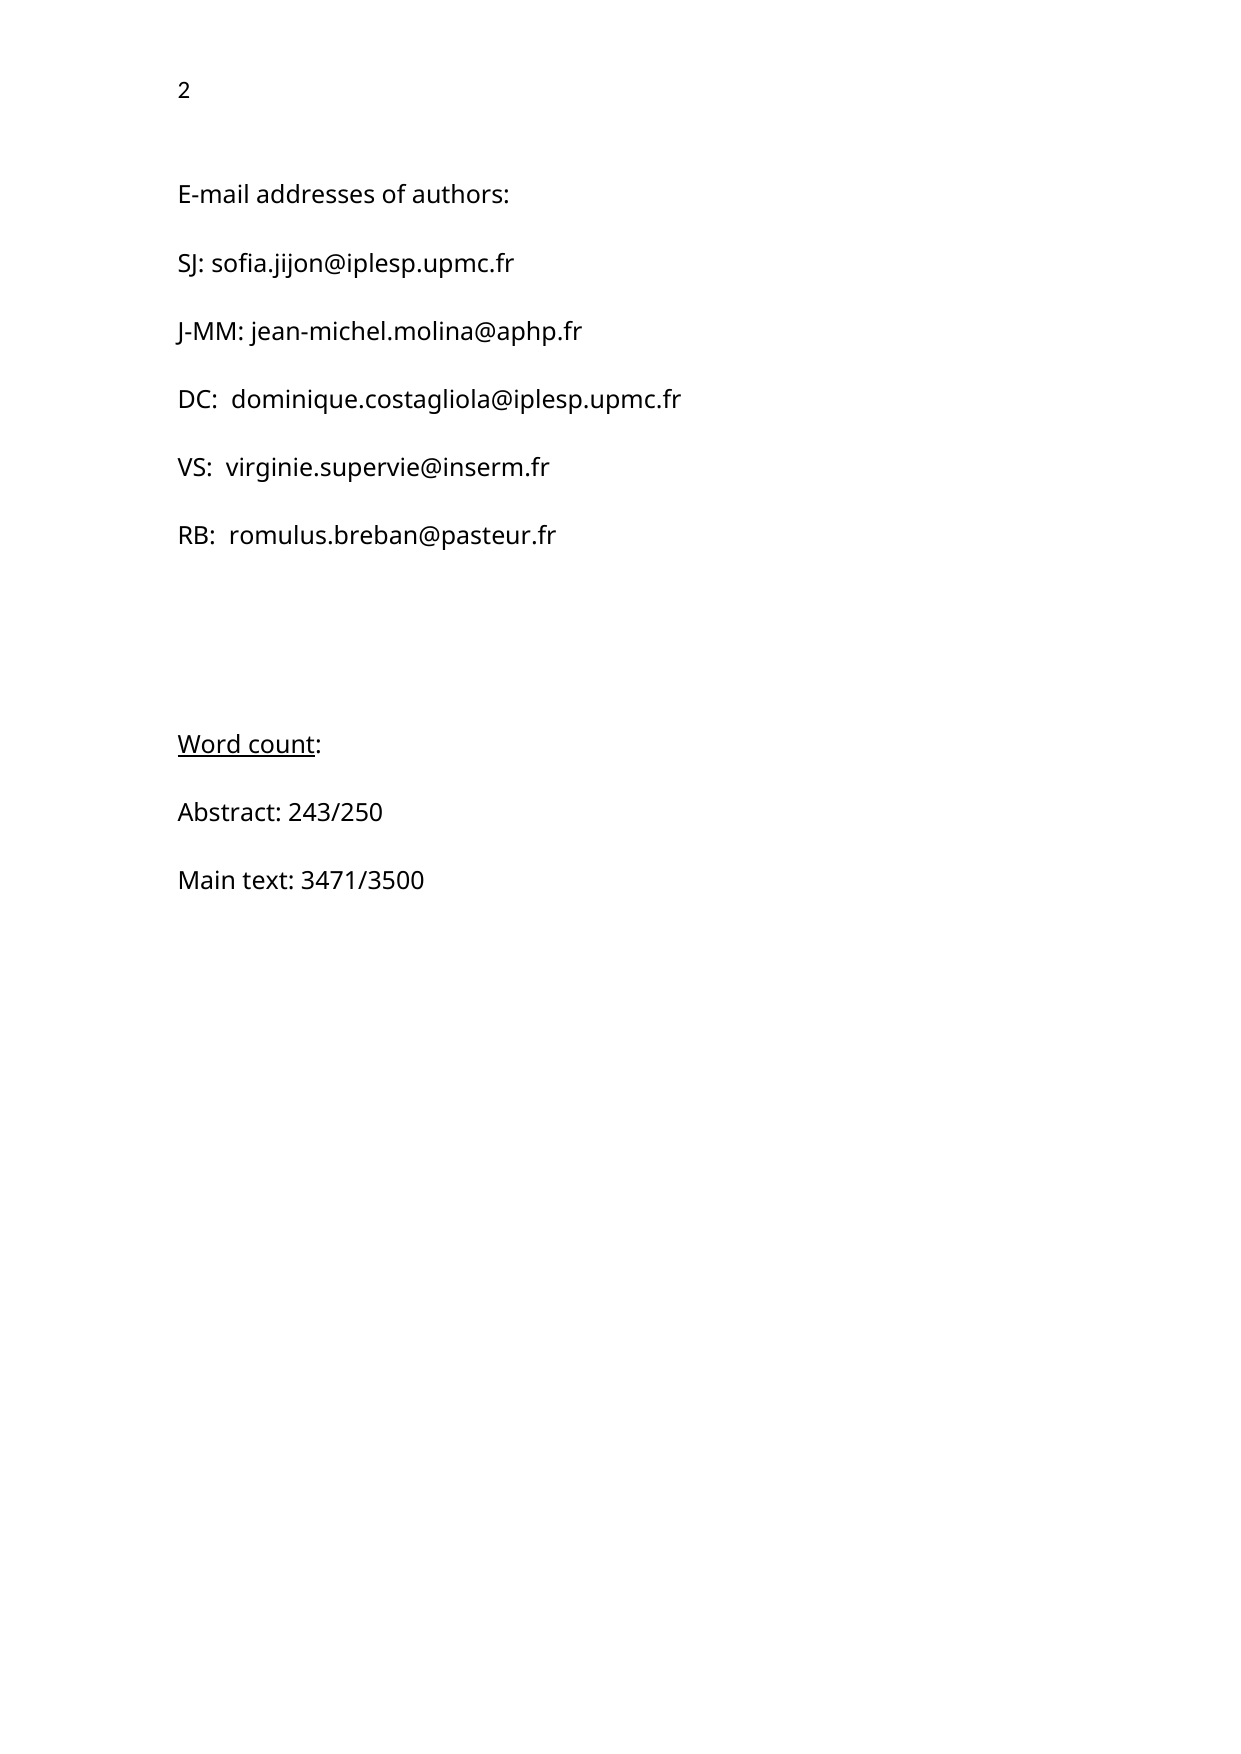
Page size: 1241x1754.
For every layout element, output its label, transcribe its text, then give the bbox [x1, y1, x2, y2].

text Main text: 3471/3500 [177, 863, 1063, 897]
text E-mail addresses of authors: [177, 177, 1063, 211]
text Word count: [177, 726, 1063, 760]
text VS: virginie.supervie@inserm.fr [177, 450, 1063, 484]
text RB: romulus.breban@pasteur.fr [177, 518, 1063, 552]
text DC: dominique.costagliola@iplesp.upmc.fr [177, 382, 1063, 416]
text Abstract: 243/250 [177, 794, 1063, 828]
text J-MM: jean-michel.molina@aphp.fr [177, 313, 1063, 347]
text SJ: sofia.jijon@iplesp.upmc.fr [177, 245, 1063, 279]
